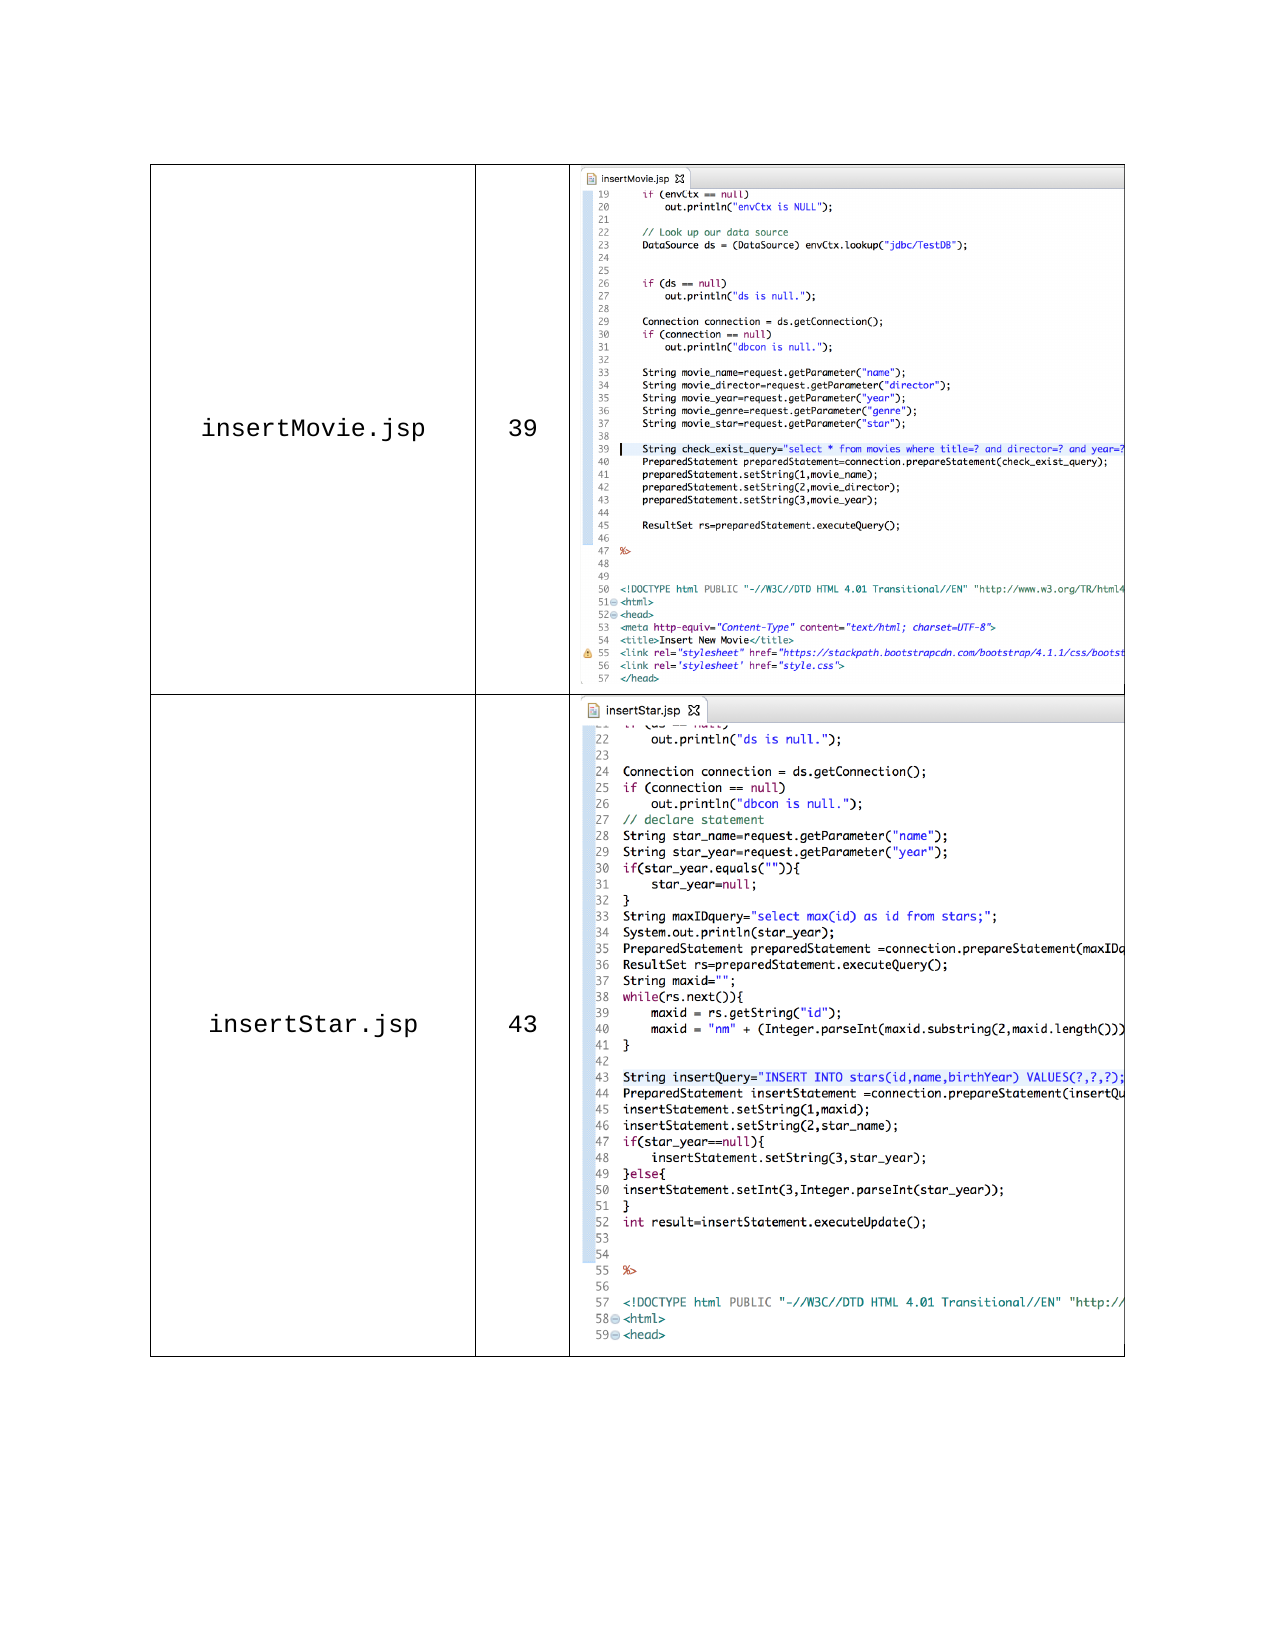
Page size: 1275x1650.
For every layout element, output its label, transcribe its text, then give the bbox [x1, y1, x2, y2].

table_cell 39 [476, 165, 569, 694]
table_cell insertStar.jsp [151, 695, 475, 1356]
table_cell [570, 695, 1124, 1356]
picture [580, 165, 1125, 684]
table_cell insertMovie.jsp [151, 165, 475, 694]
picture [580, 695, 1125, 1344]
table_cell [570, 165, 1124, 694]
table_cell 43 [476, 695, 569, 1356]
